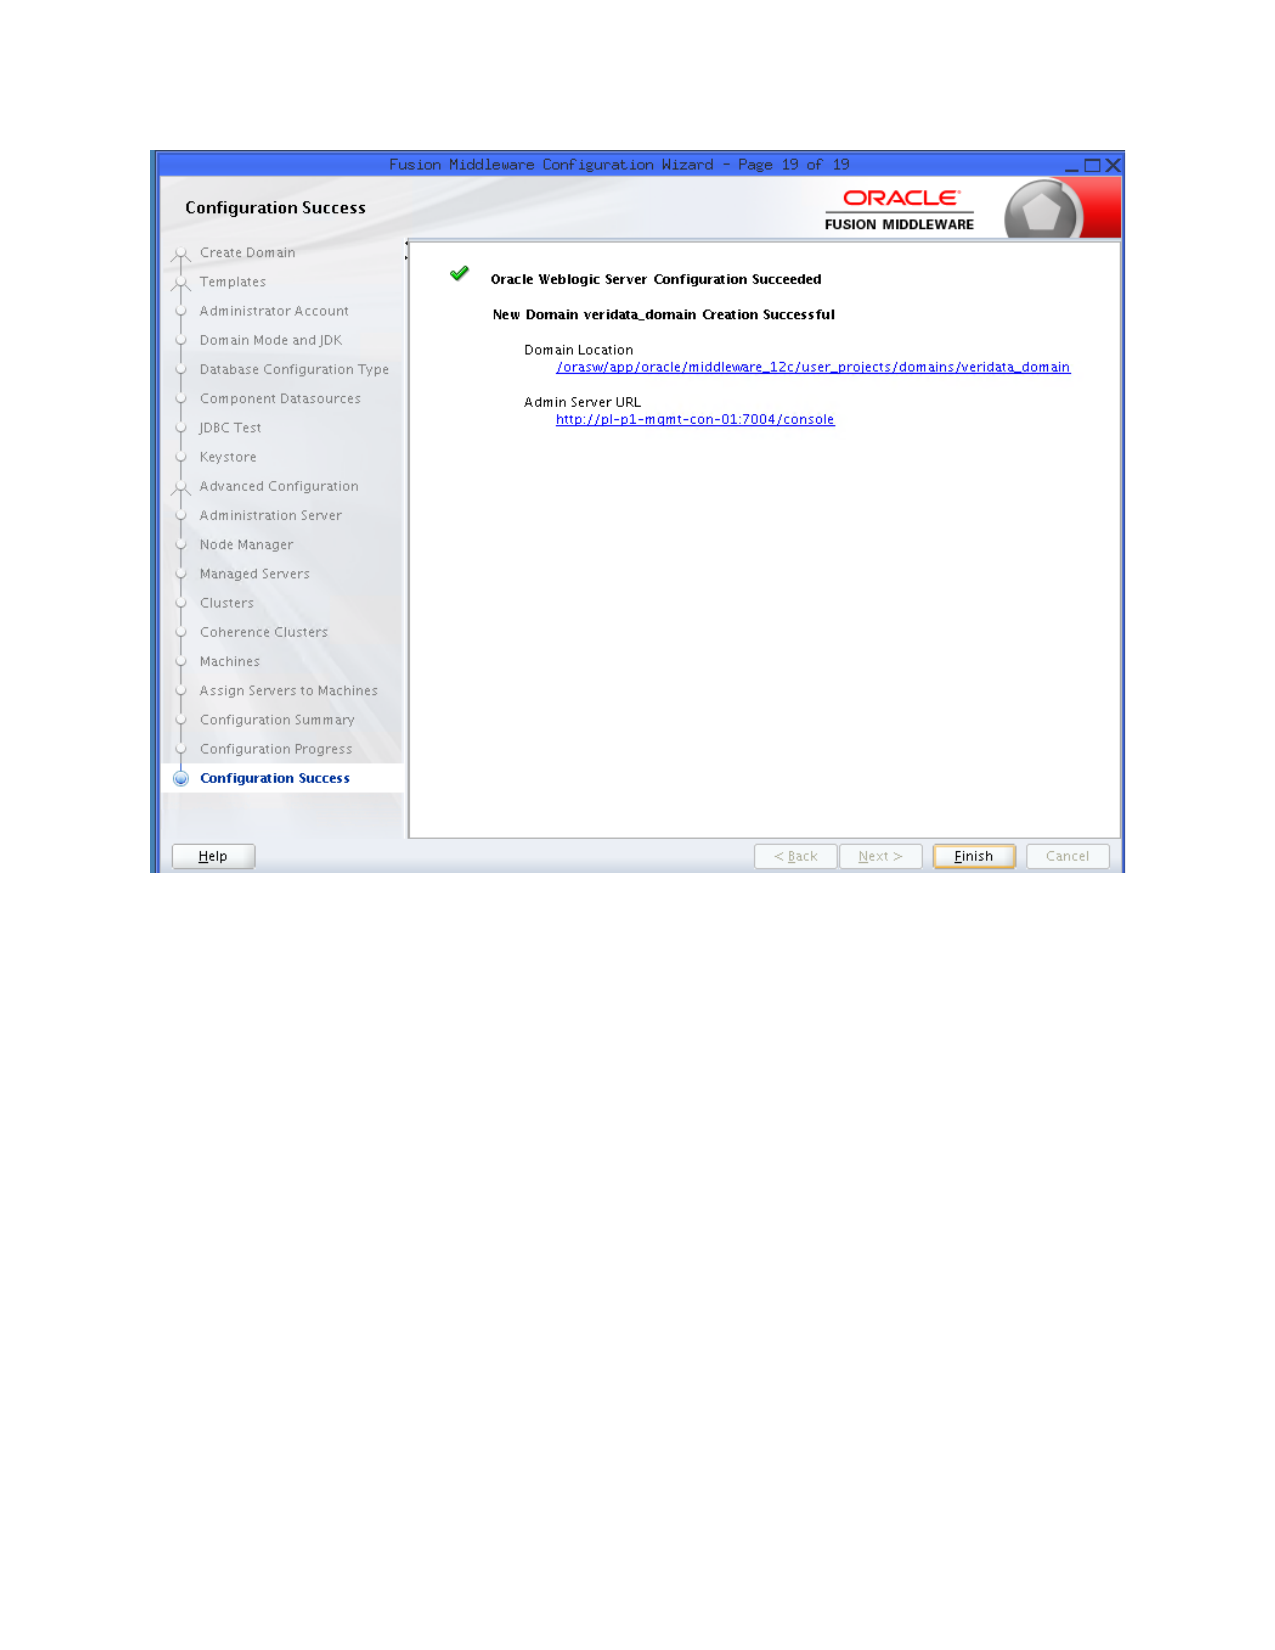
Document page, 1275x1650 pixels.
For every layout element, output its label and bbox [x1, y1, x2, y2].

picture [150, 150, 1125, 873]
